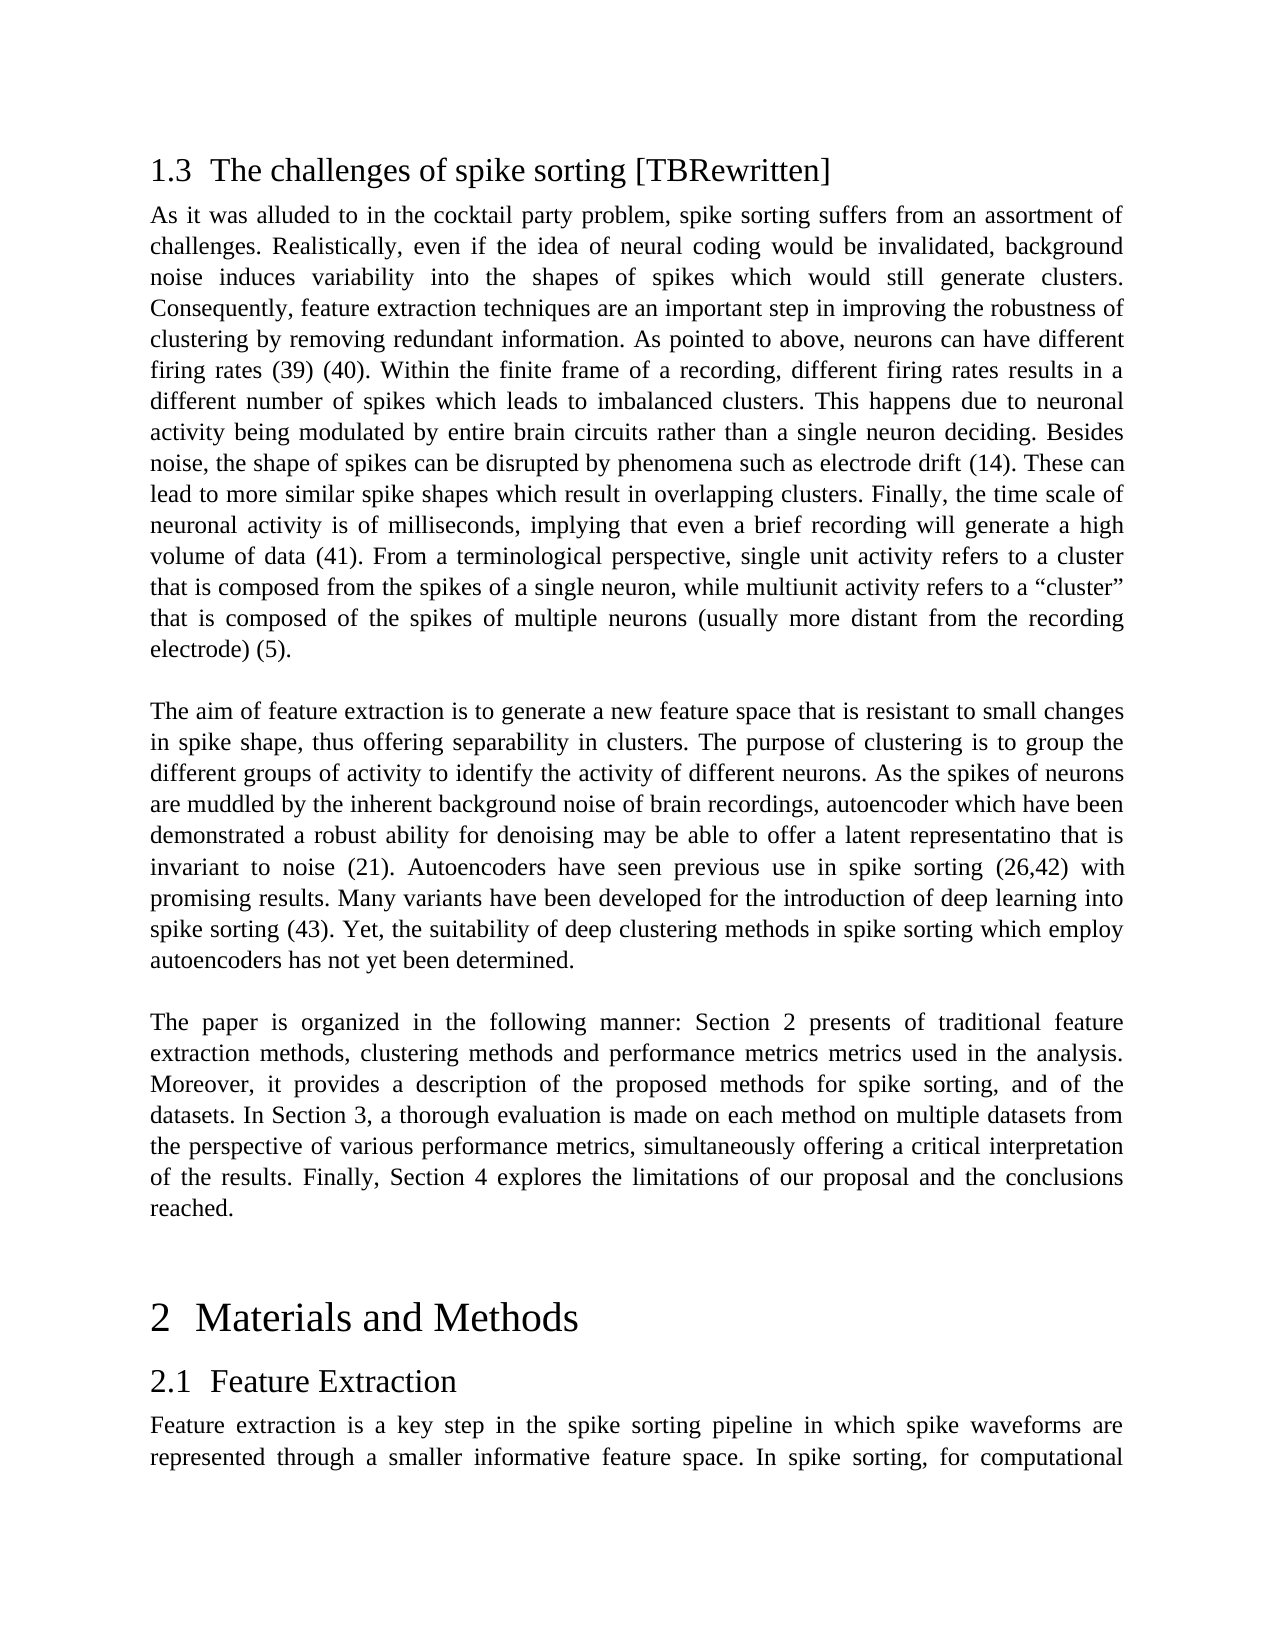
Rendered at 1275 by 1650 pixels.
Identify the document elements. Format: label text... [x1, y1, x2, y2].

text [150, 1411, 1125, 1470]
subtitle The challenges of spike sorting [TBRewritten] [150, 150, 1125, 188]
subtitle Feature Extraction [150, 1361, 1125, 1399]
text The aim of feature extraction is to generate a new feature space that is resistant to small changes in spike shape, thus offering separability in clusters. The purpose of clustering is to group the different groups of activity to identify the activity of different neurons. As the spikes of neurons are muddled by the inherent background noise of brain recordings, autoencoder which have been demonstrated a robust ability for denoising may be able to offer a latent representatino that is invariant to noise (21). Autoencoders have seen previous use in spike sorting (26,42) with promising results. Many variants have been developed for the introduction of deep learning into spike sorting (43). Yet, the suitability of deep clustering methods in spike sorting which employ autoencoders has not yet been determined. [150, 696, 1125, 973]
subtitle Materials and Methods [150, 1293, 1125, 1341]
text As it was alluded to in the cocktail party problem, spike sorting suffers from an assortment of challenges. Realistically, even if the idea of neural coding would be invalidated, background noise induces variability into the shapes of spikes which would still generate clusters. Consequently, feature extraction techniques are an important step in improving the robustness of clustering by removing redundant information. As pointed to above, neurons can have different firing rates (39) (40). Within the finite frame of a recording, different firing rates results in a different number of spikes which leads to imbalanced clusters. This happens due to neuronal activity being modulated by entire brain circuits rather than a single neuron deciding. Besides noise, the shape of spikes can be disrupted by phenomena such as electrode drift (14). These can lead to more similar spike shapes which result in overlapping clusters. Finally, the time scale of neuronal activity is of milliseconds, implying that even a brief recording will generate a high volume of data (41). From a terminological perspective, single unit activity refers to a cluster that is composed from the spikes of a single neuron, while multiunit activity refers to a “cluster” that is composed of the spikes of multiple neurons (usually more distant from the recording electrode) (5). [150, 200, 1125, 663]
text The paper is organized in the following manner: Section 2 presents of traditional feature extraction methods, clustering methods and performance metrics metrics used in the analysis. Moreover, it provides a description of the proposed methods for spike sorting, and of the datasets. In Section 3, a thorough evaluation is made on each method on multiple datasets from the perspective of various performance metrics, simultaneously offering a critical interpretation of the results. Finally, Section 4 explores the limitations of our proposal and the conclusions reached. [150, 1007, 1125, 1222]
